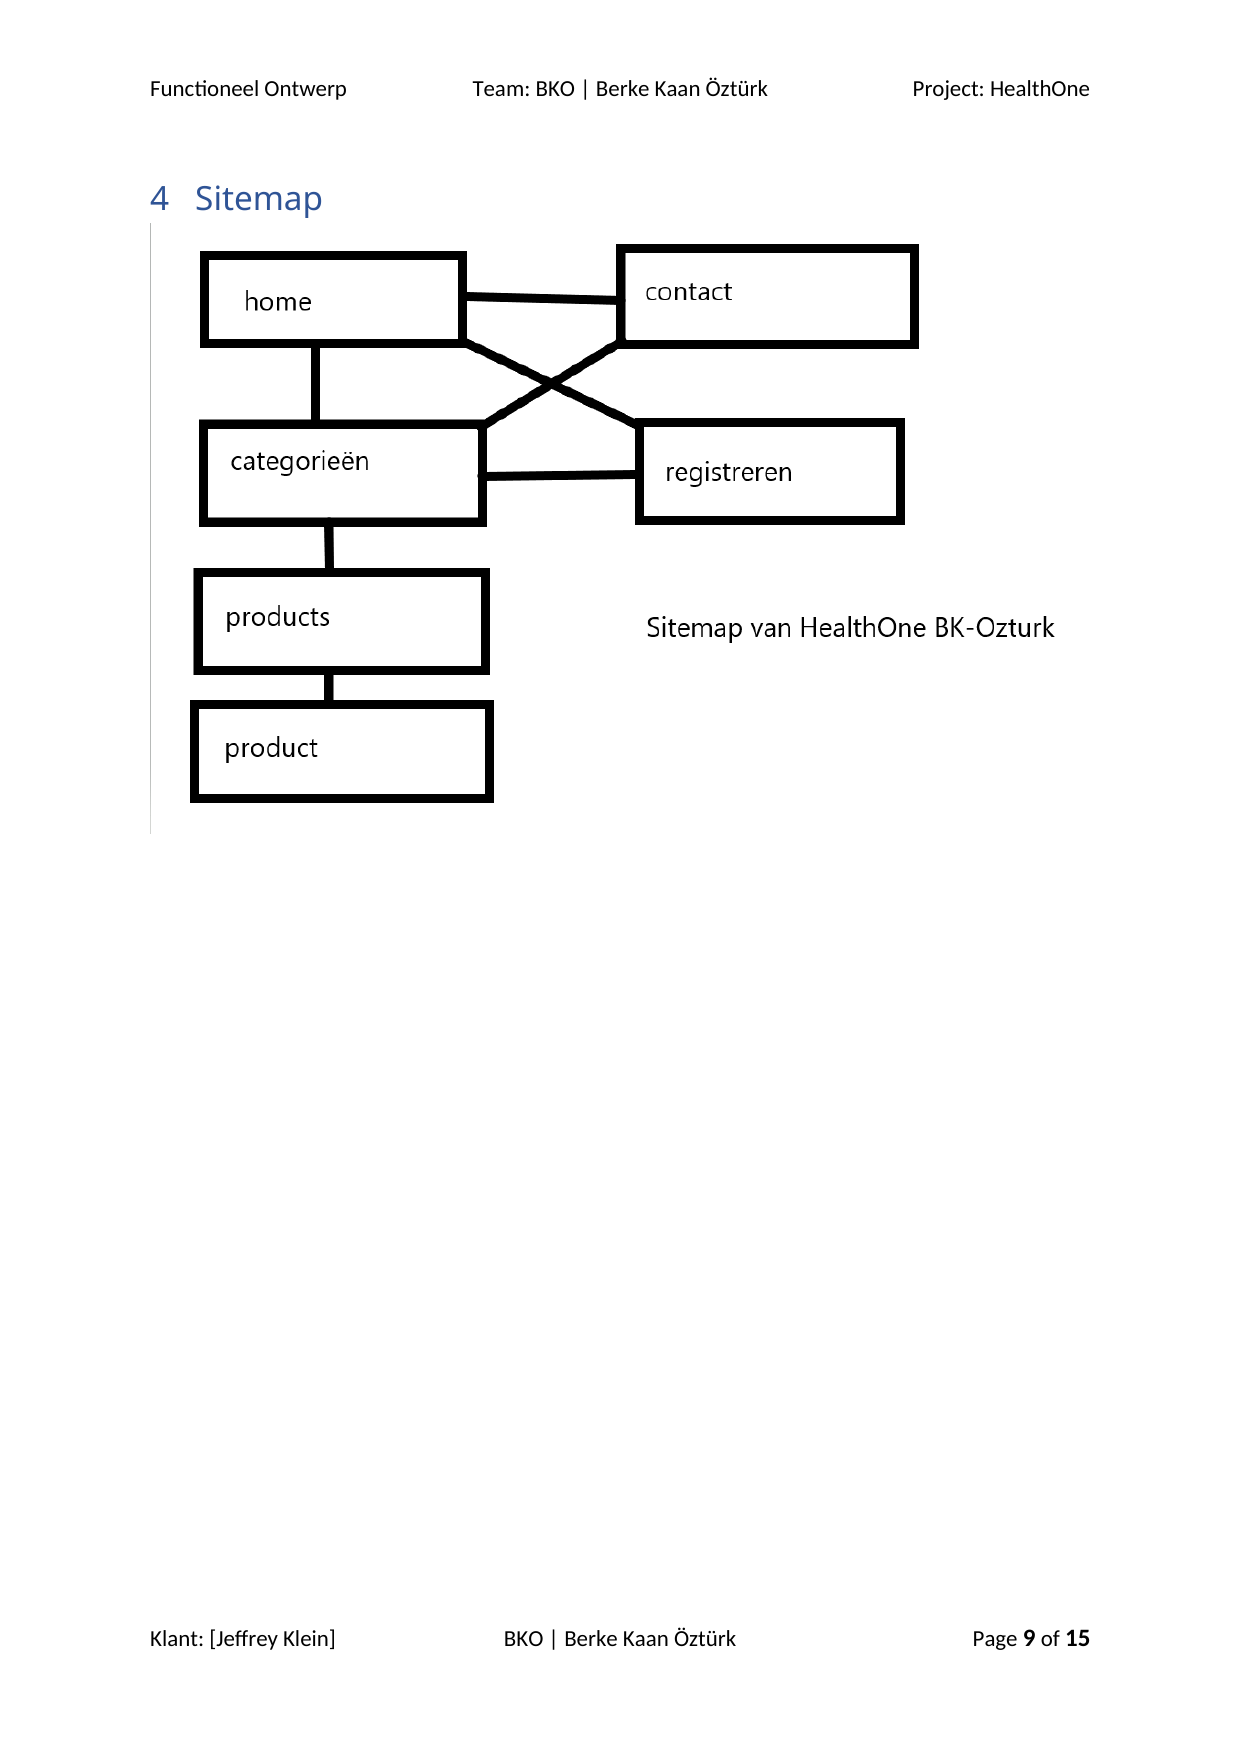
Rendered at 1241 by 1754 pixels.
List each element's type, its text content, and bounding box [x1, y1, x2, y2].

subtitle Sitemap [150, 175, 1090, 220]
picture [150, 223, 1091, 834]
